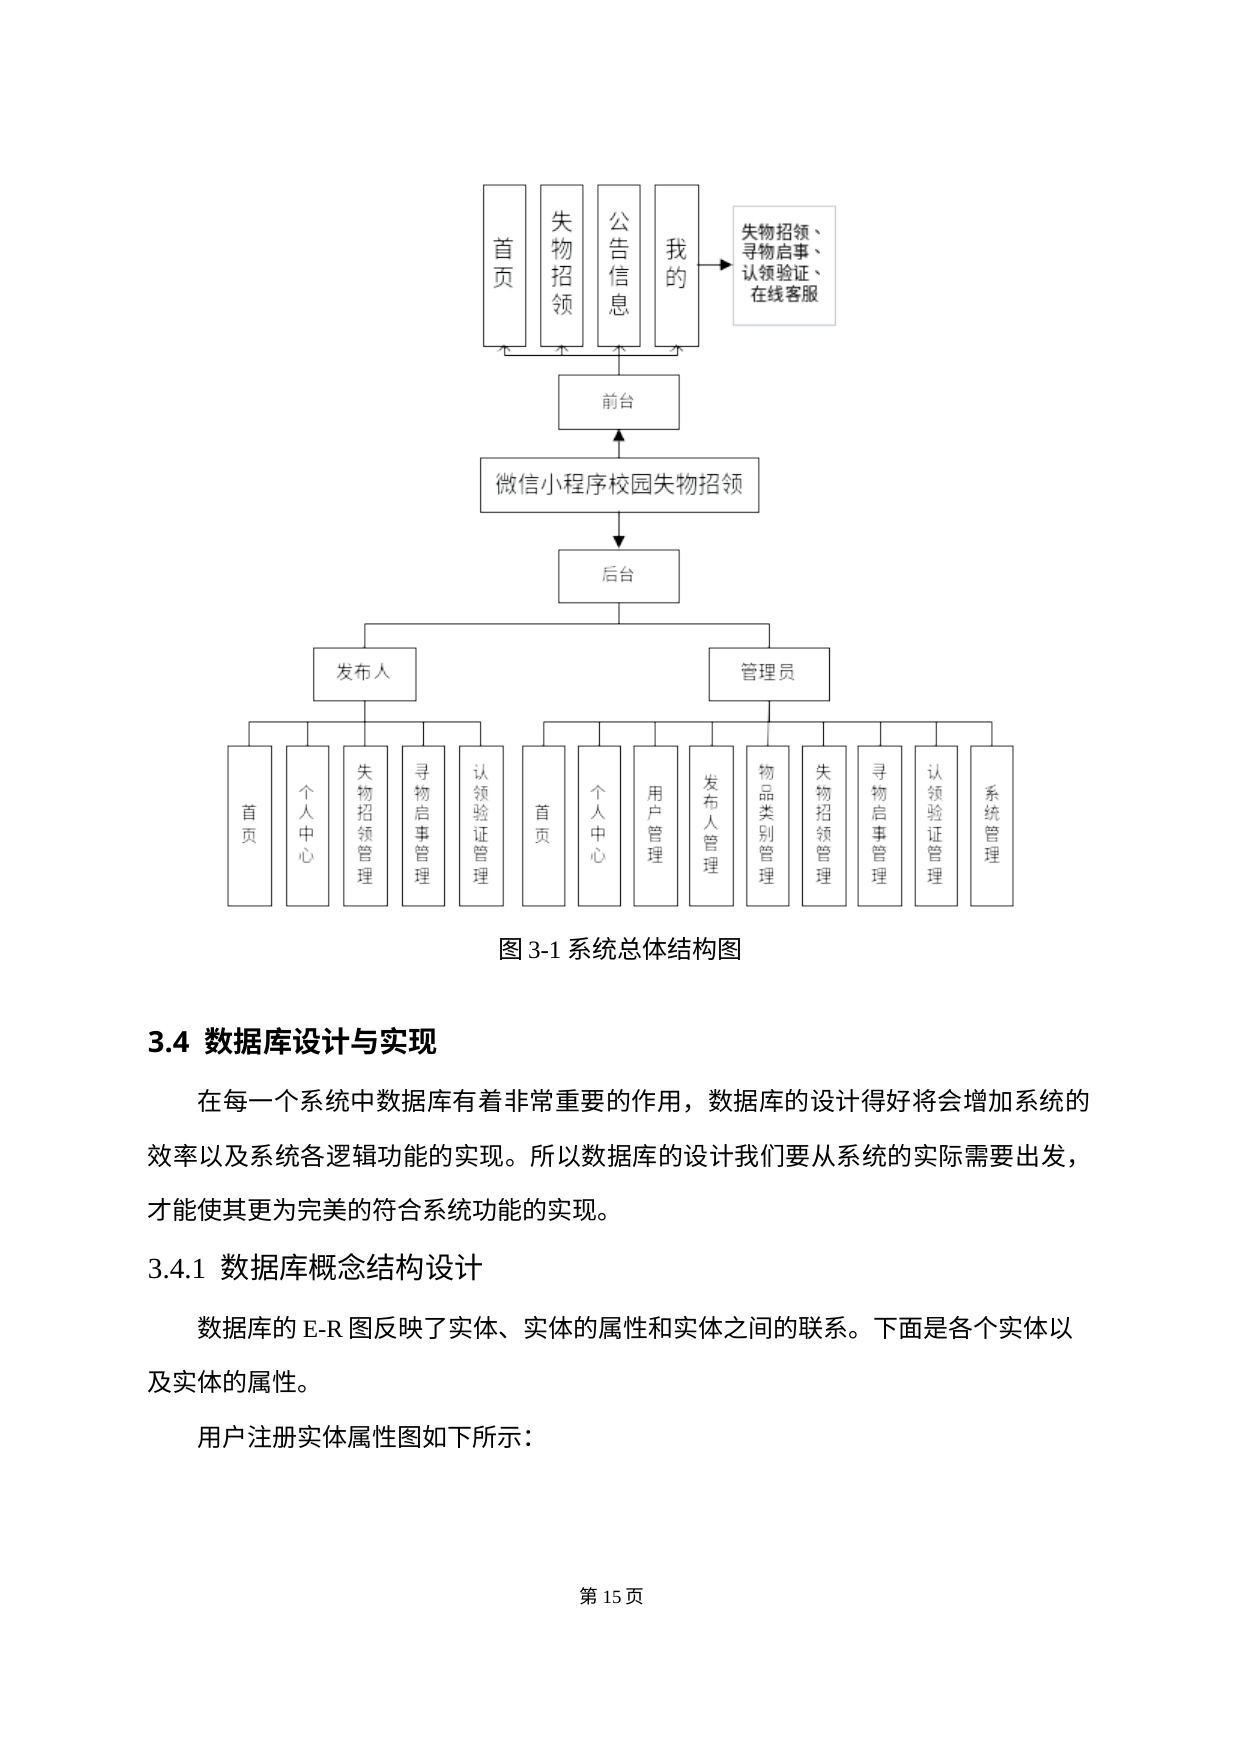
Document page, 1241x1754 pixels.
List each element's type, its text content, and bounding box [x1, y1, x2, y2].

subtitle 3.4.1 数据库概念结构设计 [148, 1245, 1092, 1287]
text 用户注册实体属性图如下所示： [148, 1417, 1092, 1453]
text 在每一个系统中数据库有着非常重要的作用，数据库的设计得好将会增加系统的效率以及系统各逻辑功能的实现。所以数据库的设计我们要从系统的实际需要出发，才能使其更为完美的符合系统功能的实现。 [148, 1082, 1092, 1227]
text 3.4 数据库设计与实现 [148, 1018, 1092, 1061]
text 图3-1 系统总体结构图 [148, 930, 1092, 966]
text 数据库的E-R图反映了实体、实体的属性和实体之间的联系。下面是各个实体以及实体的属性。 [148, 1308, 1092, 1399]
